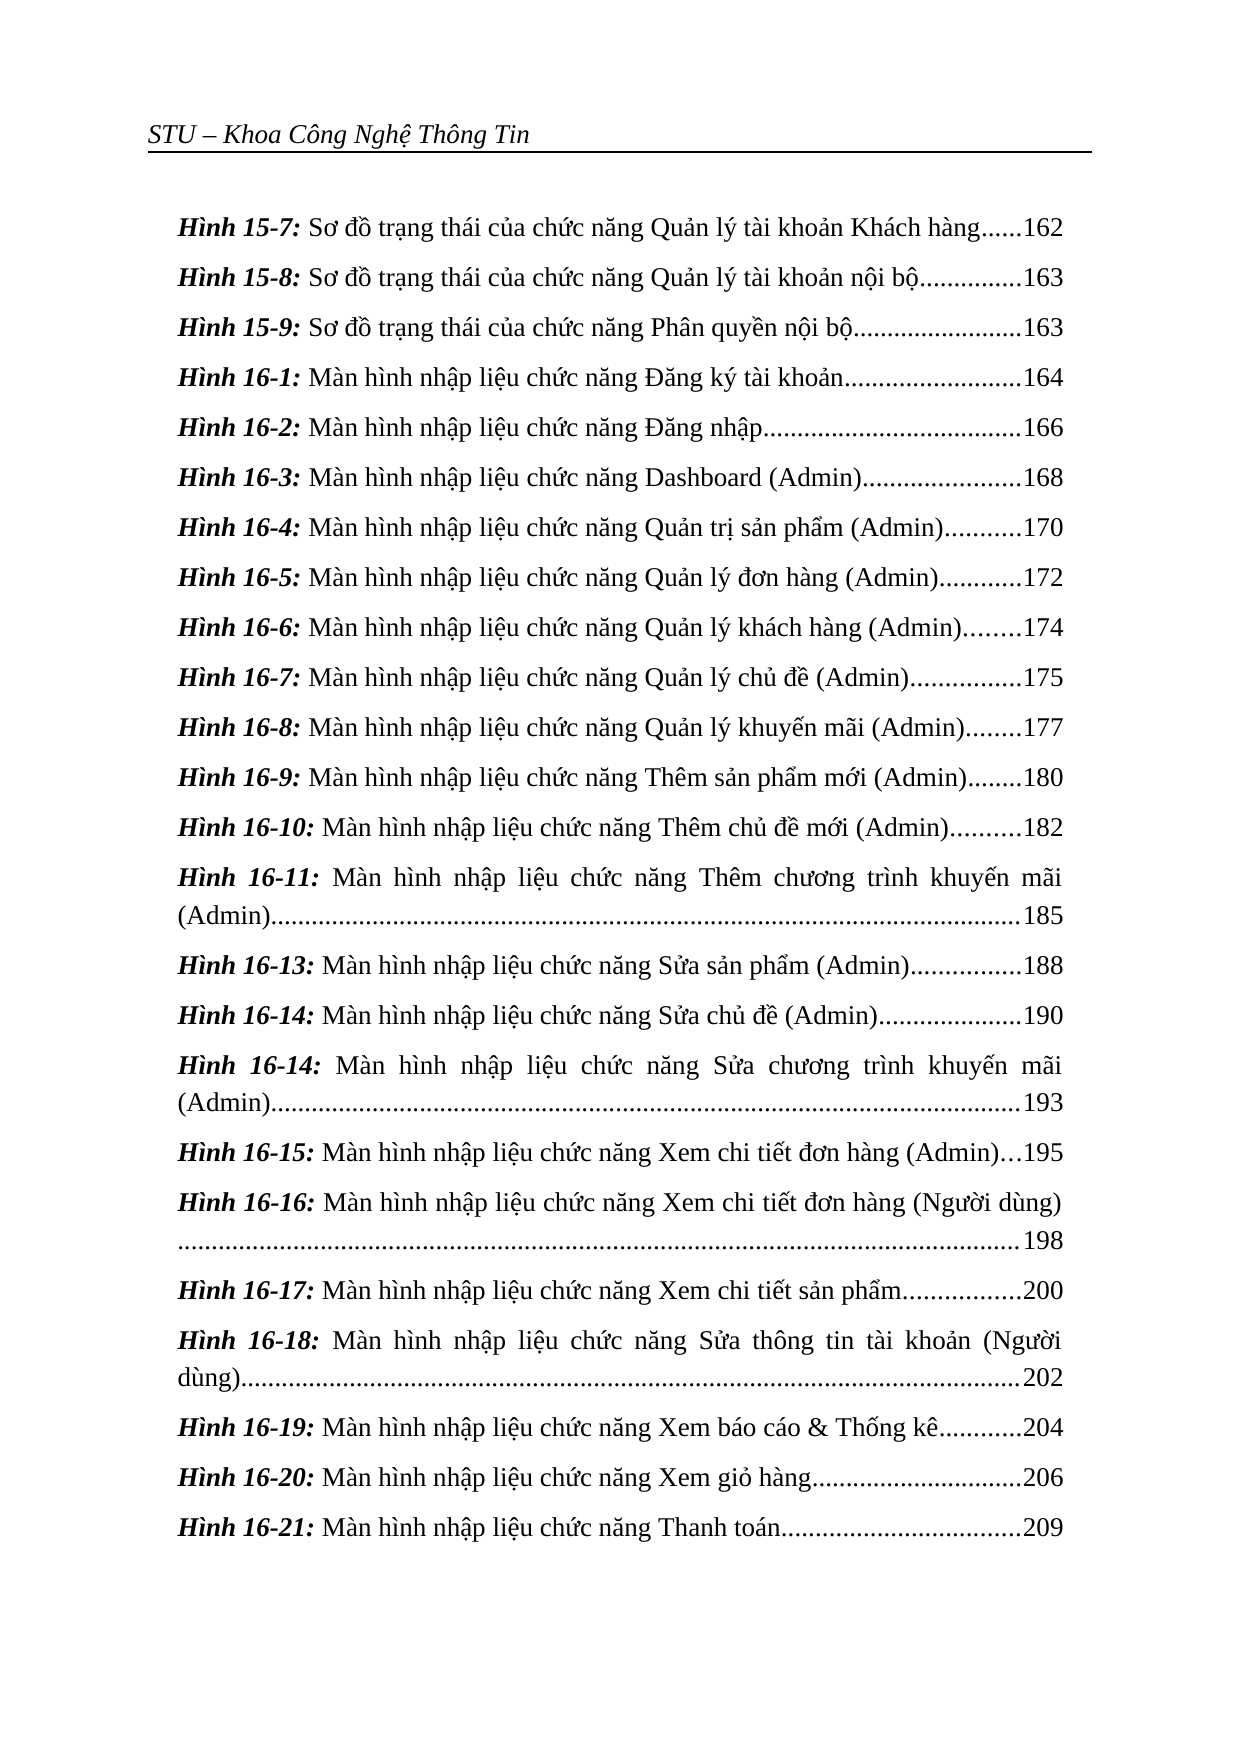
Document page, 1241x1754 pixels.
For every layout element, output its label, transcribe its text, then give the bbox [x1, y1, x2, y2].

text Hình 16-9: Màn hình nhập liệu chức năng Thêm sản phẩm mới (Admin) 180 [177, 757, 1063, 794]
text Hình 16-15: Màn hình nhập liệu chức năng Xem chi tiết đơn hàng (Admin) 195 [177, 1132, 1063, 1169]
text Hình 16-5: Màn hình nhập liệu chức năng Quản lý đơn hàng (Admin) 172 [177, 557, 1063, 594]
text Hình 16-8: Màn hình nhập liệu chức năng Quản lý khuyến mãi (Admin) 177 [177, 707, 1063, 744]
text Hình 16-4: Màn hình nhập liệu chức năng Quản trị sản phẩm (Admin) 170 [177, 507, 1063, 544]
text Hình 16-3: Màn hình nhập liệu chức năng Dashboard (Admin) 168 [177, 457, 1063, 494]
text Hình 16-2: Màn hình nhập liệu chức năng Đăng nhập 166 [177, 407, 1063, 444]
text Hình 16-7: Màn hình nhập liệu chức năng Quản lý chủ đề (Admin) 175 [177, 657, 1063, 694]
text Hình 16-19: Màn hình nhập liệu chức năng Xem báo cáo & Thống kê 204 [177, 1407, 1063, 1444]
text Hình 16-1: Màn hình nhập liệu chức năng Đăng ký tài khoản 164 [177, 357, 1063, 394]
text Hình 16-14: Màn hình nhập liệu chức năng Sửa chủ đề (Admin) 190 [177, 994, 1063, 1032]
text Hình 15-8: Sơ đồ trạng thái của chức năng Quản lý tài khoản nội bộ 163 [177, 257, 1063, 294]
text Hình 16-20: Màn hình nhập liệu chức năng Xem giỏ hàng 206 [177, 1457, 1063, 1494]
text Hình 16-6: Màn hình nhập liệu chức năng Quản lý khách hàng (Admin) 174 [177, 607, 1063, 644]
text Hình 16-18: Màn hình nhập liệu chức năng Sửa thông tin tài khoản (Người dùng) 202 [177, 1319, 1063, 1394]
text Hình 16-13: Màn hình nhập liệu chức năng Sửa sản phẩm (Admin) 188 [177, 944, 1063, 982]
text Hình 16-14: Màn hình nhập liệu chức năng Sửa chương trình khuyến mãi (Admin) 193 [177, 1044, 1063, 1119]
text Hình 16-16: Màn hình nhập liệu chức năng Xem chi tiết đơn hàng (Người dùng) 198 [177, 1182, 1063, 1257]
text Hình 16-10: Màn hình nhập liệu chức năng Thêm chủ đề mới (Admin) 182 [177, 807, 1063, 844]
text Hình 16-21: Màn hình nhập liệu chức năng Thanh toán 209 [177, 1507, 1063, 1544]
text Hình 15-7: Sơ đồ trạng thái của chức năng Quản lý tài khoản Khách hàng 162 [177, 207, 1063, 244]
text Hình 16-17: Màn hình nhập liệu chức năng Xem chi tiết sản phẩm 200 [177, 1269, 1063, 1307]
text Hình 16-11: Màn hình nhập liệu chức năng Thêm chương trình khuyến mãi (Admin) 185 [177, 857, 1063, 932]
text Hình 15-9: Sơ đồ trạng thái của chức năng Phân quyền nội bộ 163 [177, 307, 1063, 344]
